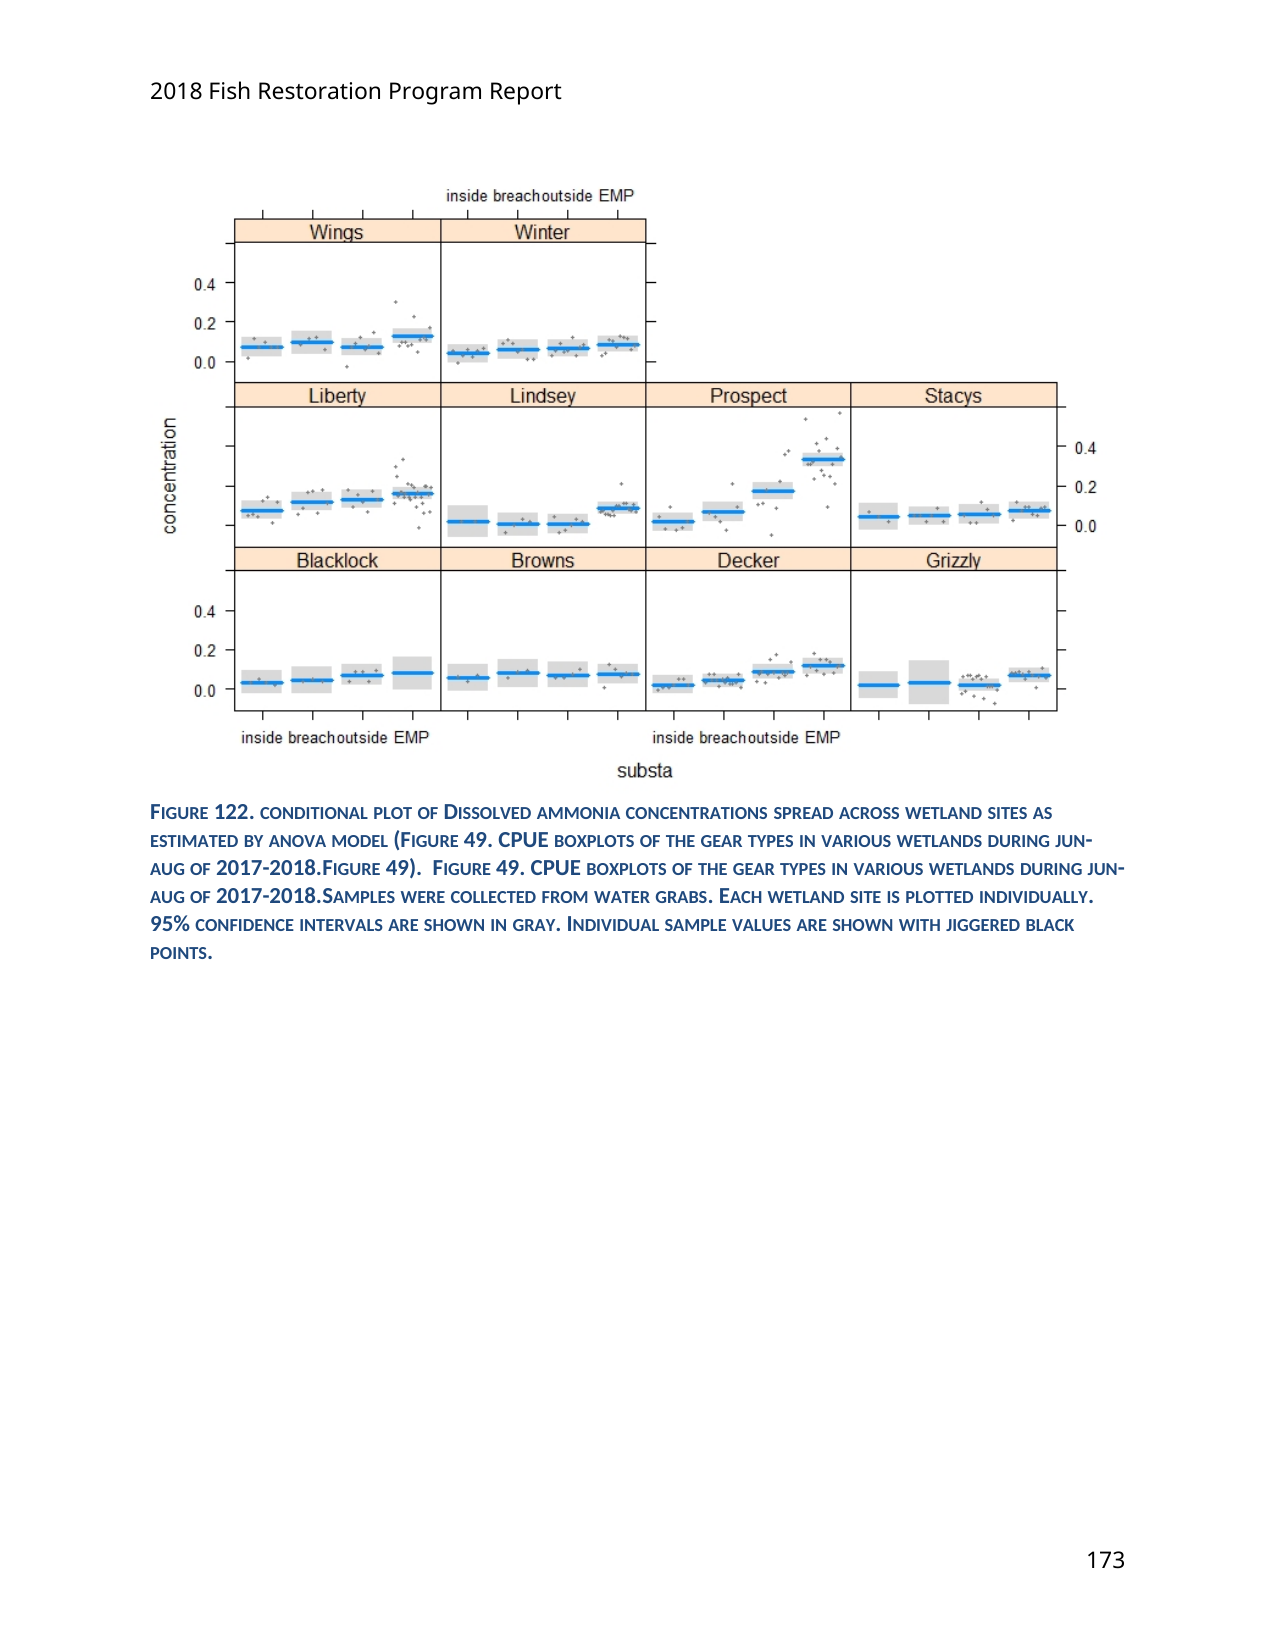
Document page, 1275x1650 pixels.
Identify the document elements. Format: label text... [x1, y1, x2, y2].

picture [150, 150, 1125, 797]
text Figure . conditional plot of Dissolved ammonia concentrations spread across wetland sites as estimated by anova model (Figure 51). Samples were collected from water grabs. Each wetland site is plotted individually. 95% confidence intervals are shown in gray. Individual sample values are shown with jiggered black points. [150, 797, 1125, 965]
